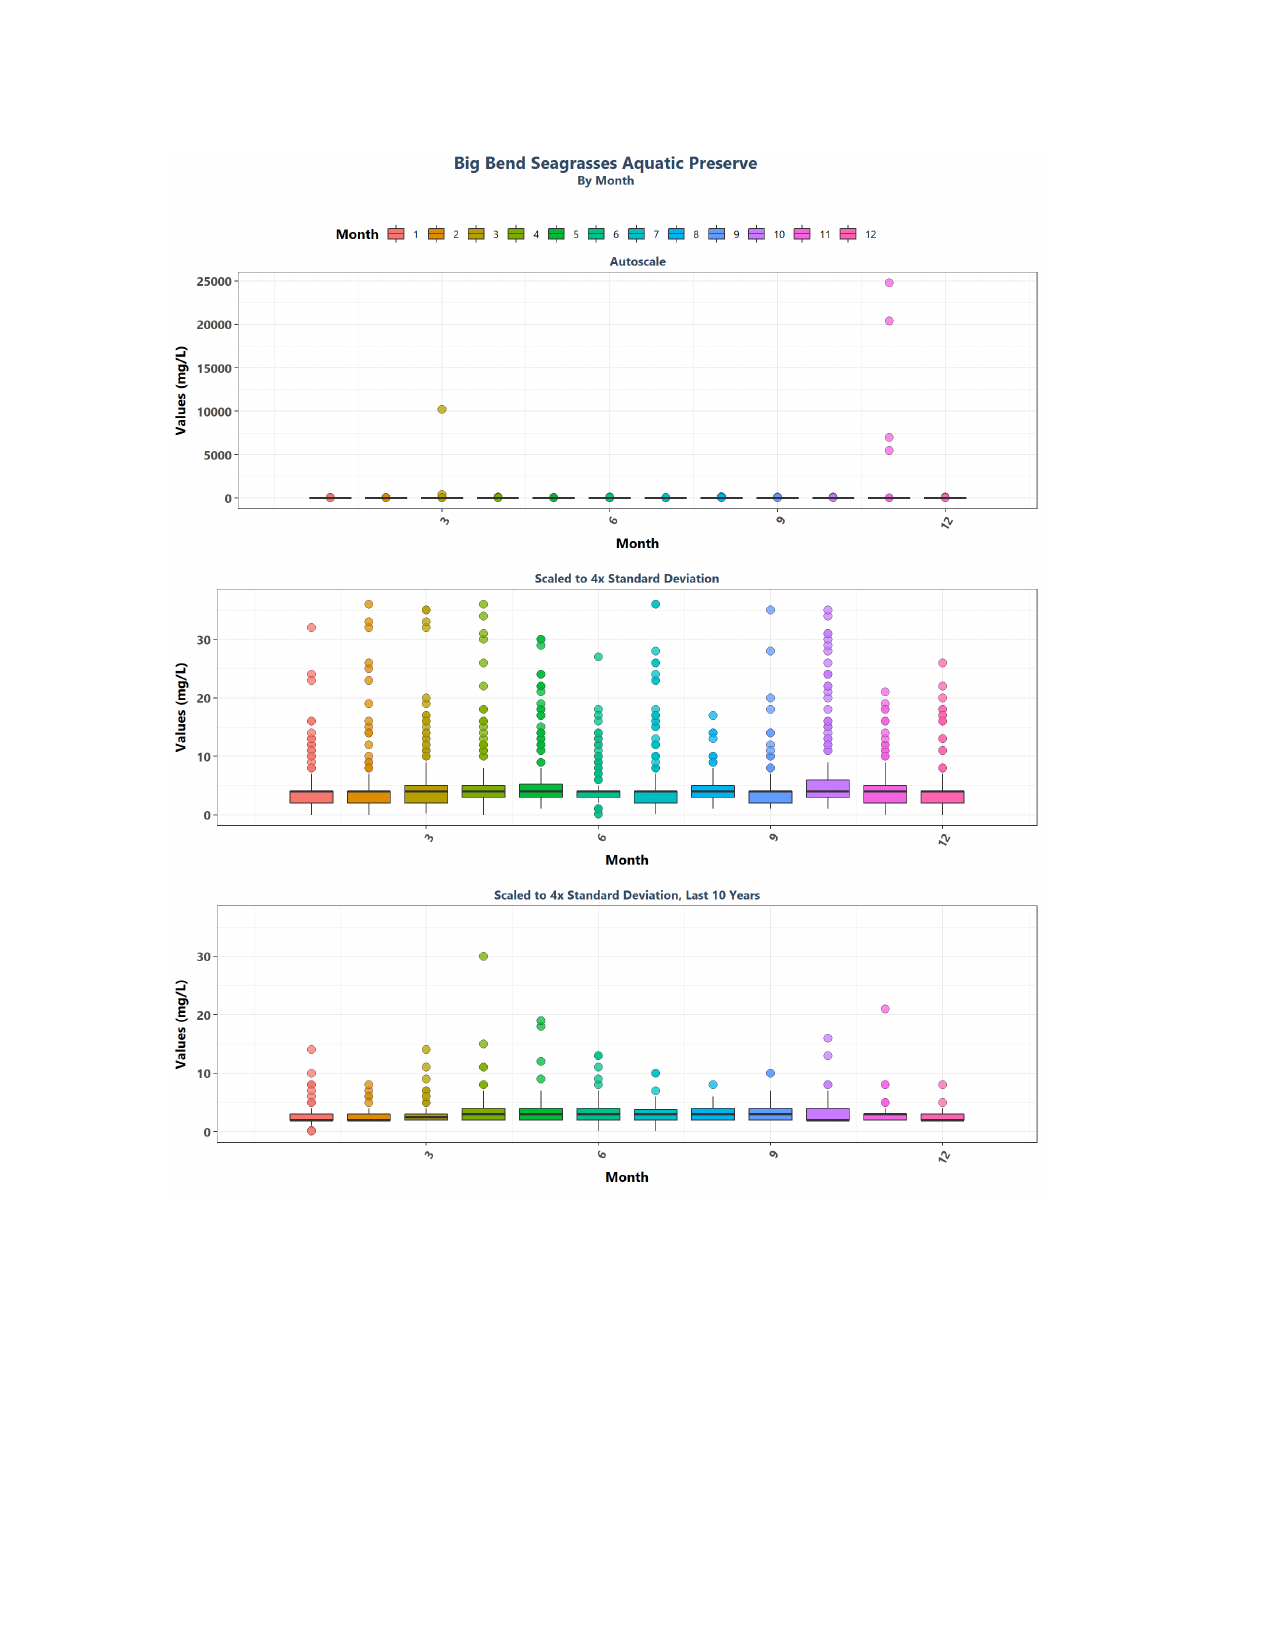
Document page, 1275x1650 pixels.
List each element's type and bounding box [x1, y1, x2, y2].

picture [168, 150, 1044, 1200]
